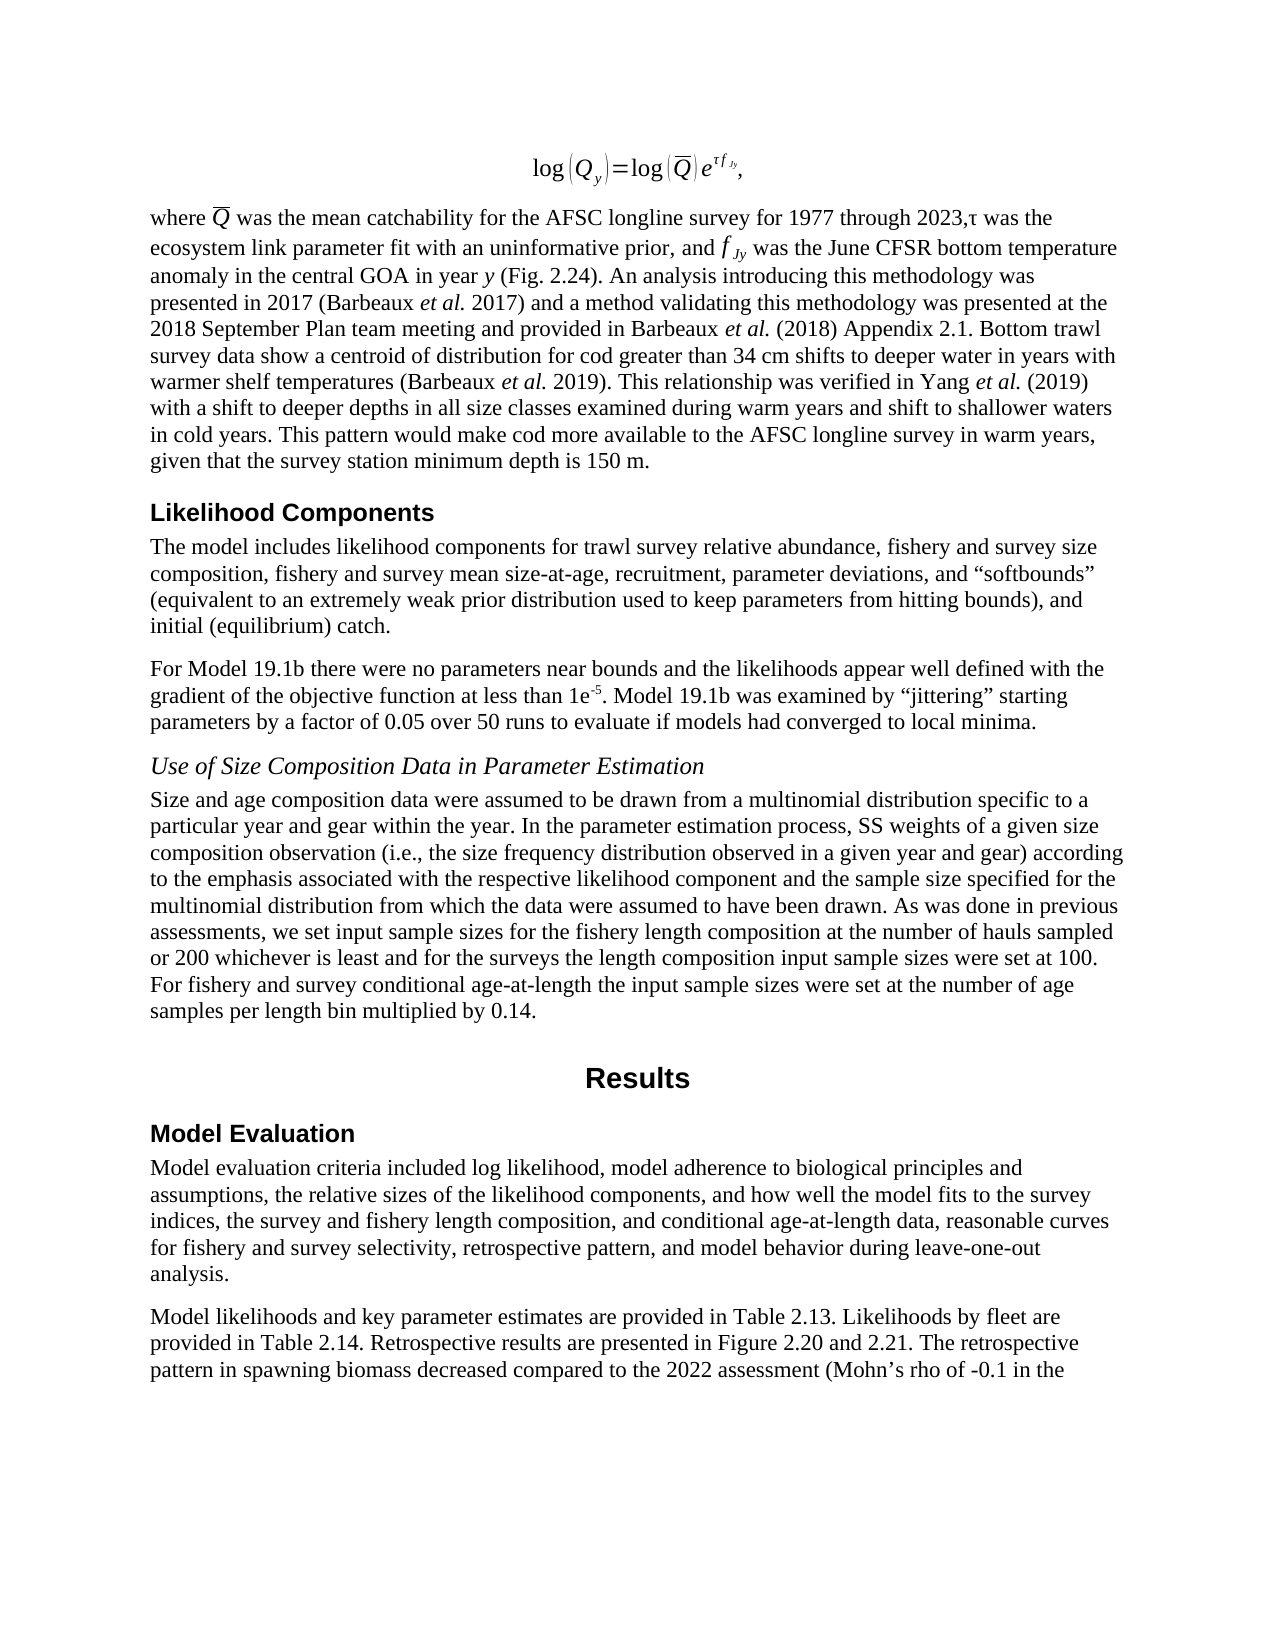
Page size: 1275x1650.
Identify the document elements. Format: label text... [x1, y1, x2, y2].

text The model includes likelihood components for trawl survey relative abundance, fishery and survey size composition, fishery and survey mean size-at-age, recruitment, parameter deviations, and “softbounds” (equivalent to an extremely weak prior distribution used to keep parameters from hitting bounds), and initial (equilibrium) catch. [150, 533, 1125, 639]
text Model evaluation criteria included log likelihood, model adherence to biological principles and assumptions, the relative sizes of the likelihood components, and how well the model fits to the survey indices, the survey and fishery length composition, and conditional age-at-length data, reasonable curves for fishery and survey selectivity, retrospective pattern, and model behavior during leave-one-out analysis. [150, 1154, 1125, 1286]
text Size and age composition data were assumed to be drawn from a multinomial distribution specific to a particular year and gear within the year. In the parameter estimation process, SS weights of a given size composition observation (i.e., the size frequency distribution observed in a given year and gear) according to the emphasis associated with the respective likelihood component and the sample size specified for the multinomial distribution from which the data were assumed to have been drawn. As was done in previous assessments, we set input sample sizes for the fishery length composition at the number of hauls sampled or 200 whichever is least and for the surveys the length composition input sample sizes were set at 100. For fishery and survey conditional age-at-length the input sample sizes were set at the number of age samples per length bin multiplied by 0.14. [150, 786, 1125, 1023]
subtitle Results [150, 1061, 1125, 1094]
text , [150, 150, 1125, 187]
subtitle Likelihood Components [150, 498, 1125, 527]
text For Model 19.1b there were no parameters near bounds and the likelihoods appear well defined with the gradient of the objective function at less than 1e-5. Model 19.1b was examined by “jittering” starting parameters by a factor of 0.05 over 50 runs to evaluate if models had converged to local minima. [150, 656, 1125, 734]
text where was the mean catchability for the AFSC longline survey for 1977 through 2023,τ was the ecosystem link parameter fit with an uninformative prior, and was the June CFSR bottom temperature anomaly in the central GOA in year y (Fig. 2.24). An analysis introducing this methodology was presented in 2017 (Barbeaux et al. 2017) and a method validating this methodology was presented at the 2018 September Plan team meeting and provided in Barbeaux et al. (2018) Appendix 2.1. Bottom trawl survey data show a centroid of distribution for cod greater than 34 cm shifts to deeper water in years with warmer shelf temperatures (Barbeaux et al. 2019). This relationship was verified in Yang et al. (2019) with a shift to deeper depths in all size classes examined during warm years and shift to shallower waters in cold years. This pattern would make cod more available to the AFSC longline survey in warm years, given that the survey station minimum depth is 150 m. [150, 204, 1125, 473]
subtitle Use of Size Composition Data in Parameter Estimation [150, 751, 1125, 780]
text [150, 1303, 1125, 1382]
subtitle Model Evaluation [150, 1119, 1125, 1148]
